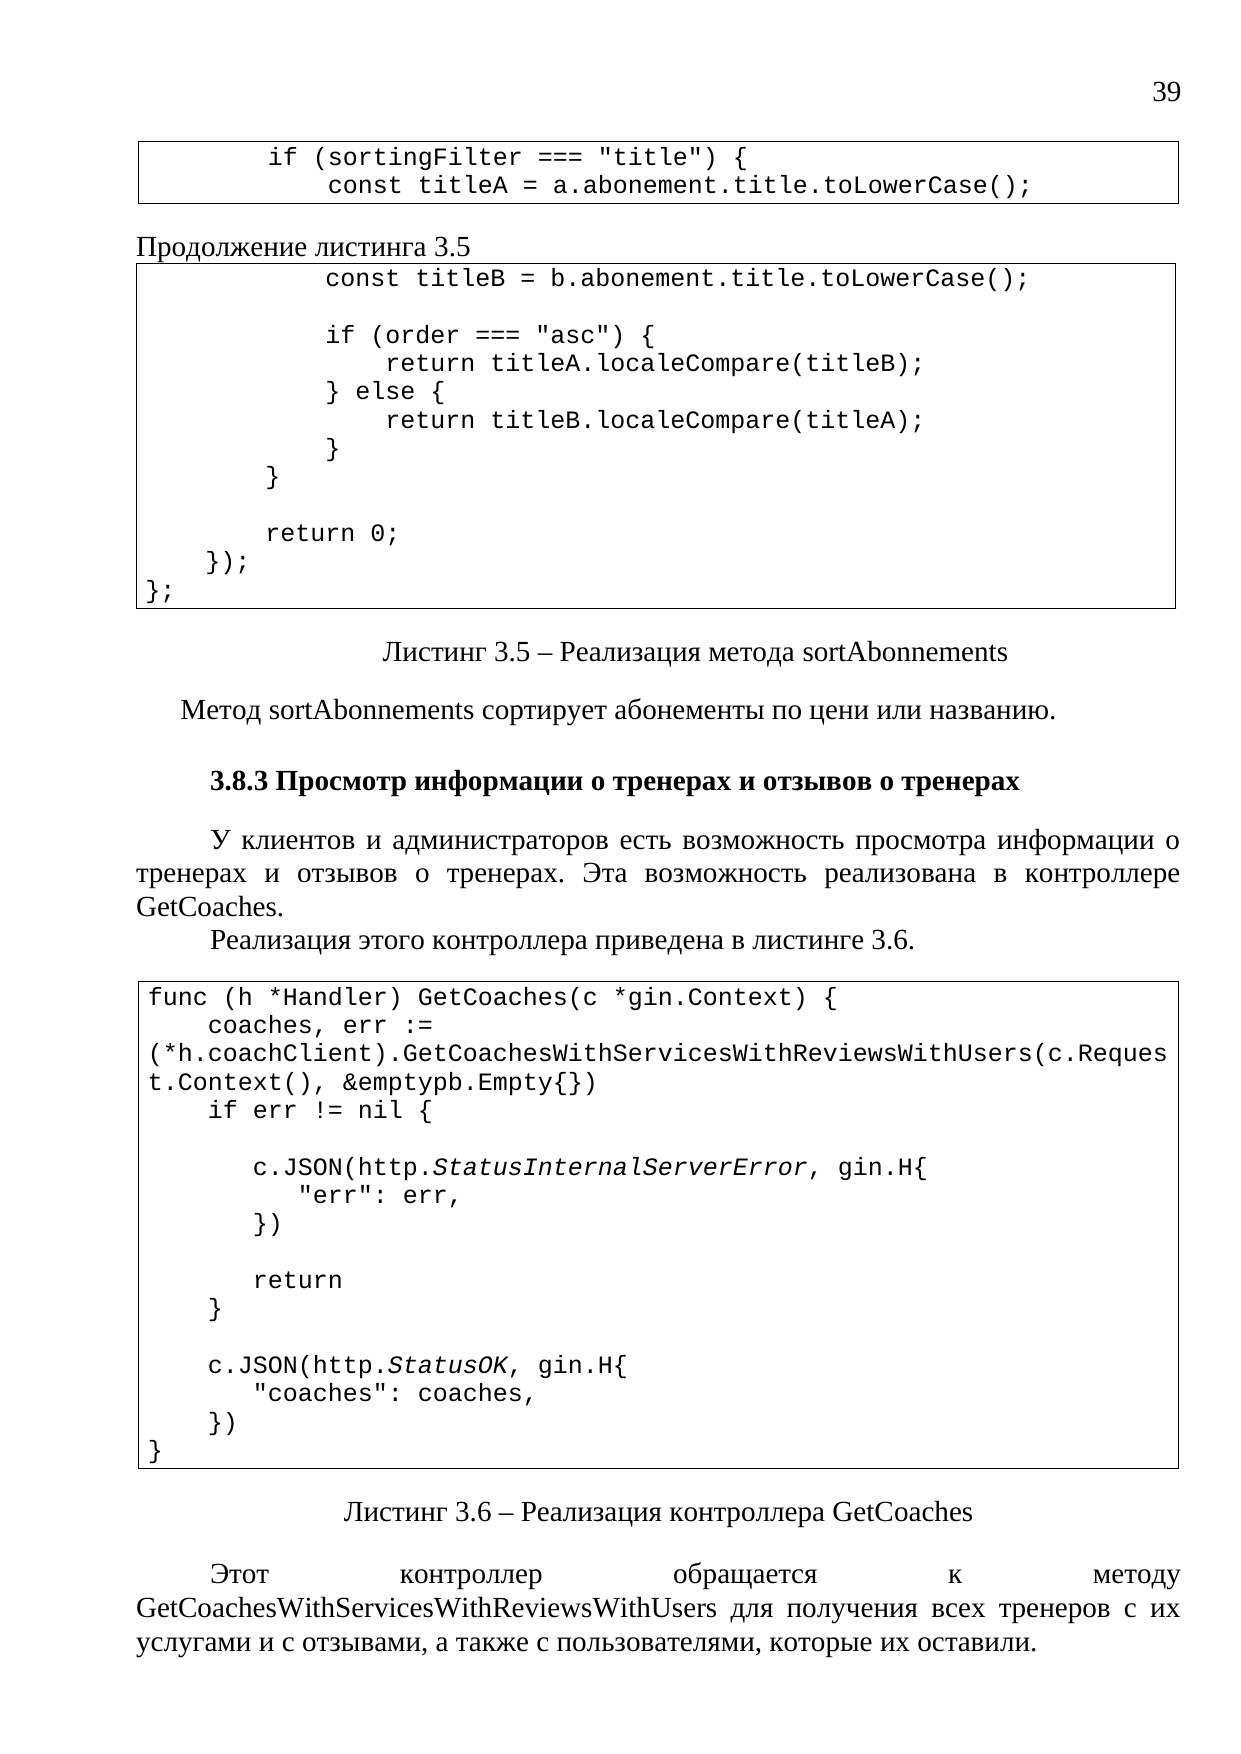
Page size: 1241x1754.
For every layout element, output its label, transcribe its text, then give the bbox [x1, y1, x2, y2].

text Этот контроллер обращается к методу GetCoachesWithServicesWithReviewsWithUsers для получения всех тренеров с их услугами и с отзывами, а также с пользователями, которые их оставили. [136, 1557, 1181, 1657]
text Метод sortAbonnements сортирует абонементы по цени или названию. [136, 692, 1181, 726]
text У клиентов и администраторов есть возможность просмотра информации о тренерах и отзывов о тренерах. Эта возможность реализована в контроллере GetCoaches. [136, 822, 1181, 922]
text Листинг 3.6 – Реализация контроллера GetCoaches [136, 1494, 1181, 1527]
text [139, 142, 1178, 203]
text Реализация этого контроллера приведена в листинге 3.6. [136, 922, 1181, 956]
text Листинг 3.5 – Реализация метода sortAbonnements [136, 634, 1181, 667]
text func (h *Handler) GetCoaches(c *gin.Context) { coaches, err := (*h.coachClient).GetCoachesWithServicesWithReviewsWithUsers(c.Request.Context(), &emptypb.Empty{}) if err != nil { c.JSON(http.StatusInternalServerError, gin.H{ "err": err, }) return } c.JSON(http.StatusOK, gin.H{ "coaches": coaches, }) } [139, 982, 1178, 1468]
text const titleB = b.abonement.title.toLowerCase(); if (order === "asc") { return titleA.localeCompare(titleB); } else { return titleB.localeCompare(titleA); } } return 0; }); }; [137, 264, 1175, 608]
text Продолжение листинга 3.5 [136, 229, 1181, 262]
subtitle Просмотр информации о тренерах и отзывов о тренерах [136, 763, 1181, 797]
